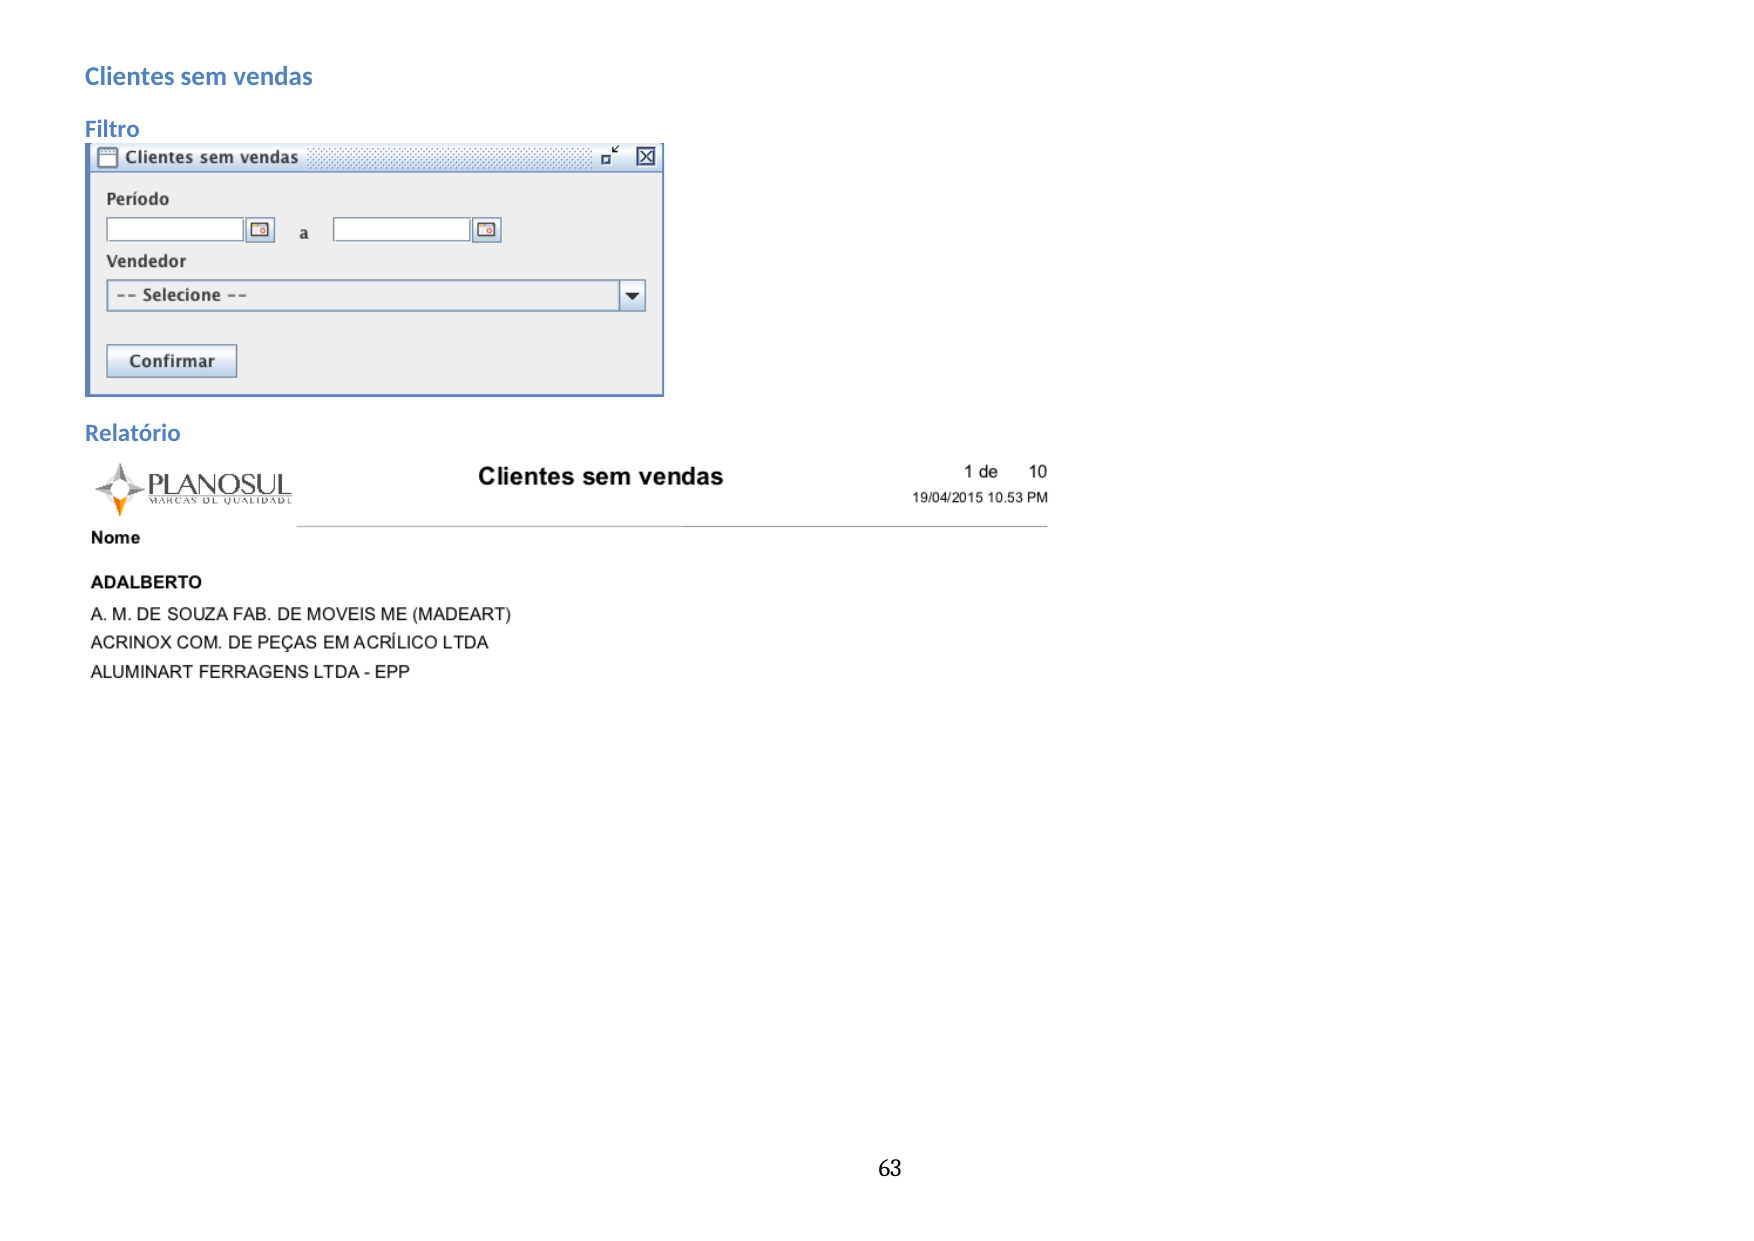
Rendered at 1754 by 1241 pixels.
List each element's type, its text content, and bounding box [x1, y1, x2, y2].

picture [85, 447, 1061, 691]
subtitle Clientes sem vendas [85, 59, 1695, 92]
subtitle Filtro [85, 113, 1695, 143]
picture [85, 143, 665, 397]
subtitle Relatório [85, 417, 1695, 448]
